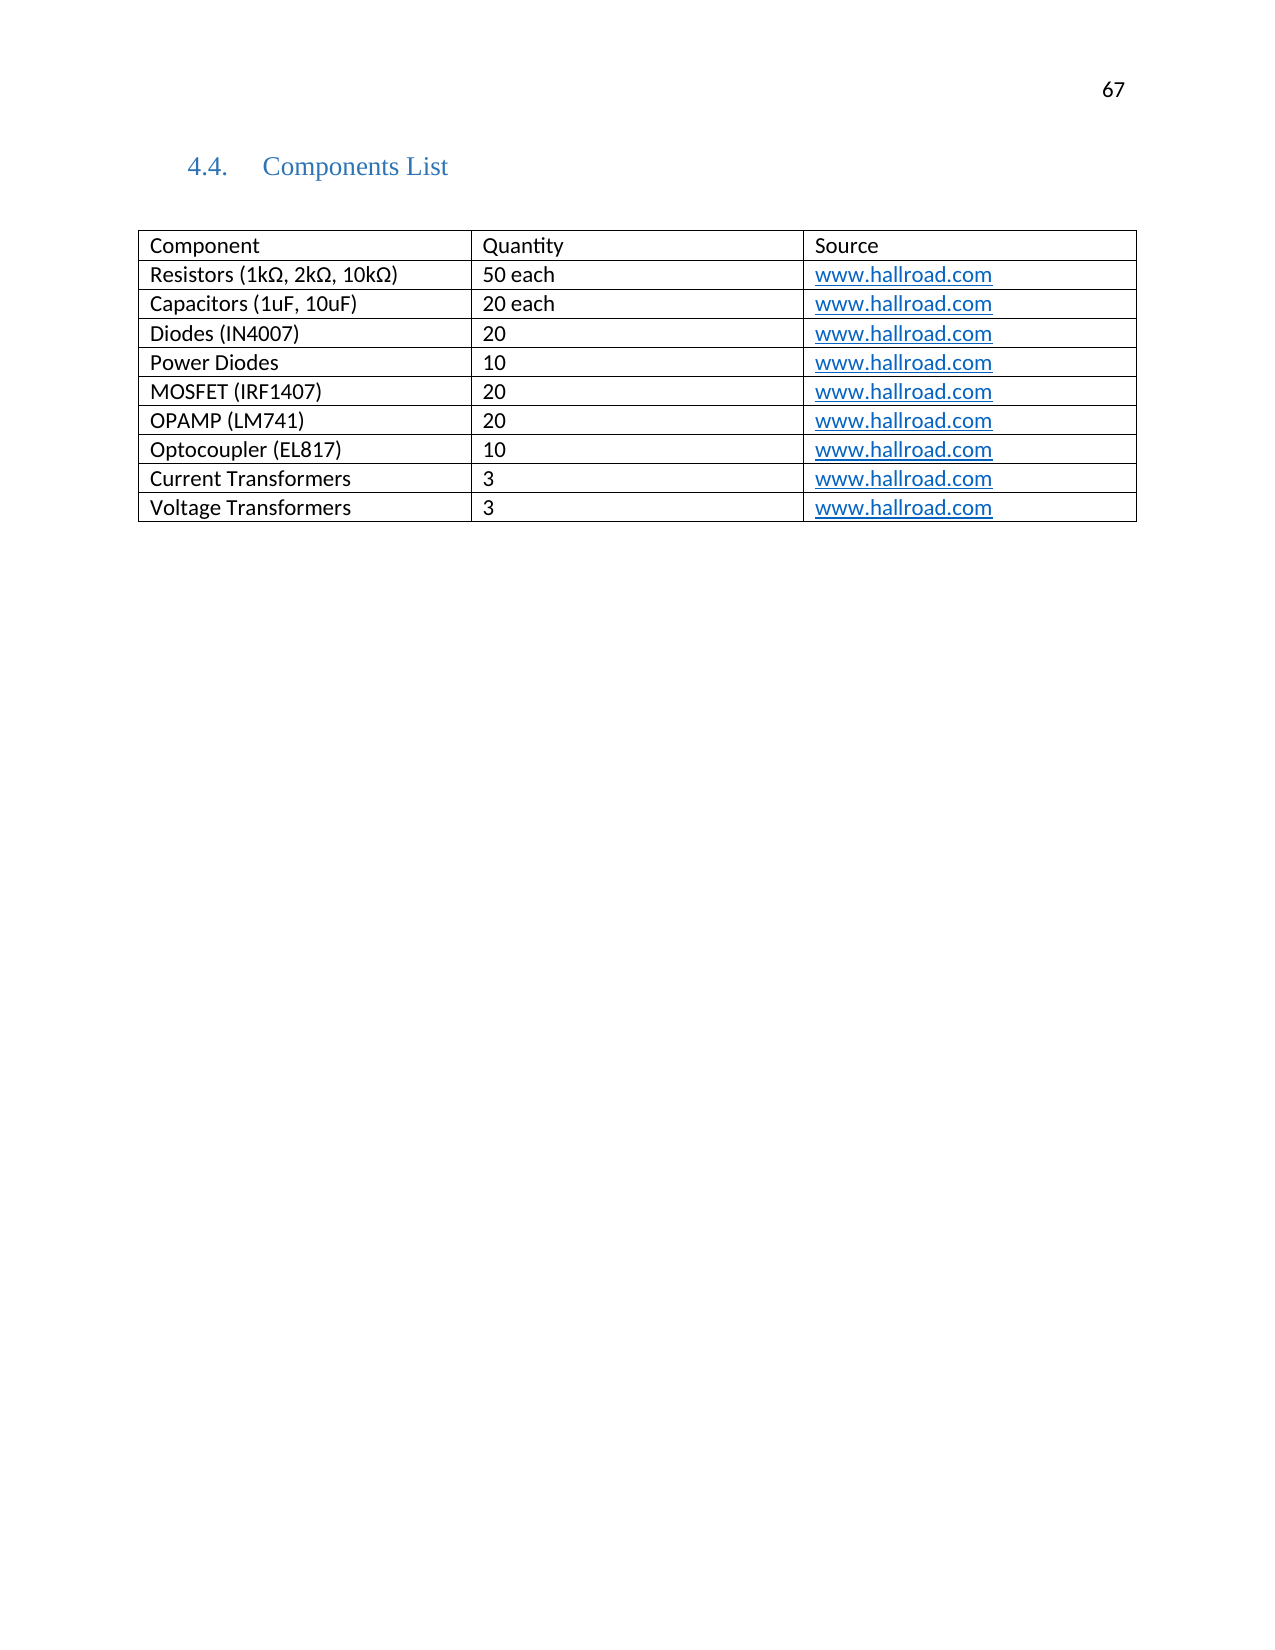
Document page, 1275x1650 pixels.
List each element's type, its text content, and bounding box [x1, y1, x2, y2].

table_cell 50 each [472, 261, 803, 288]
table_cell Optocoupler (EL817) [139, 435, 471, 463]
table_cell www.hallroad.com [804, 435, 1136, 463]
table_cell Power Diodes [139, 348, 471, 376]
table_cell Capacitors (1uF, 10uF) [139, 290, 471, 318]
table_cell Diodes (IN4007) [139, 319, 471, 347]
table_cell Resistors (1kΩ, 2kΩ, 10kΩ) [139, 261, 471, 288]
table_cell 10 [472, 348, 803, 376]
table_cell www.hallroad.com [804, 319, 1136, 347]
table_cell Voltage Transformers [139, 493, 471, 521]
table_cell 10 [472, 435, 803, 463]
table_cell www.hallroad.com [804, 493, 1136, 521]
table_cell 3 [472, 493, 803, 521]
table_cell 20 [472, 406, 803, 434]
table_header Source [804, 231, 1136, 259]
table_header Quantity [472, 231, 803, 259]
table_cell 20 [472, 377, 803, 405]
table_cell www.hallroad.com [804, 290, 1136, 318]
table_cell 20 [472, 319, 803, 347]
table_cell www.hallroad.com [804, 406, 1136, 434]
table_cell www.hallroad.com [804, 377, 1136, 405]
table_cell www.hallroad.com [804, 261, 1136, 288]
table_cell MOSFET (IRF1407) [139, 377, 471, 405]
table_cell 3 [472, 464, 803, 492]
subtitle Components List [187, 150, 1125, 181]
table_cell Current Transformers [139, 464, 471, 492]
table_cell OPAMP (LM741) [139, 406, 471, 434]
table_cell www.hallroad.com [804, 348, 1136, 376]
table_header Component [139, 231, 471, 259]
table_cell 20 each [472, 290, 803, 318]
table_cell www.hallroad.com [804, 464, 1136, 492]
